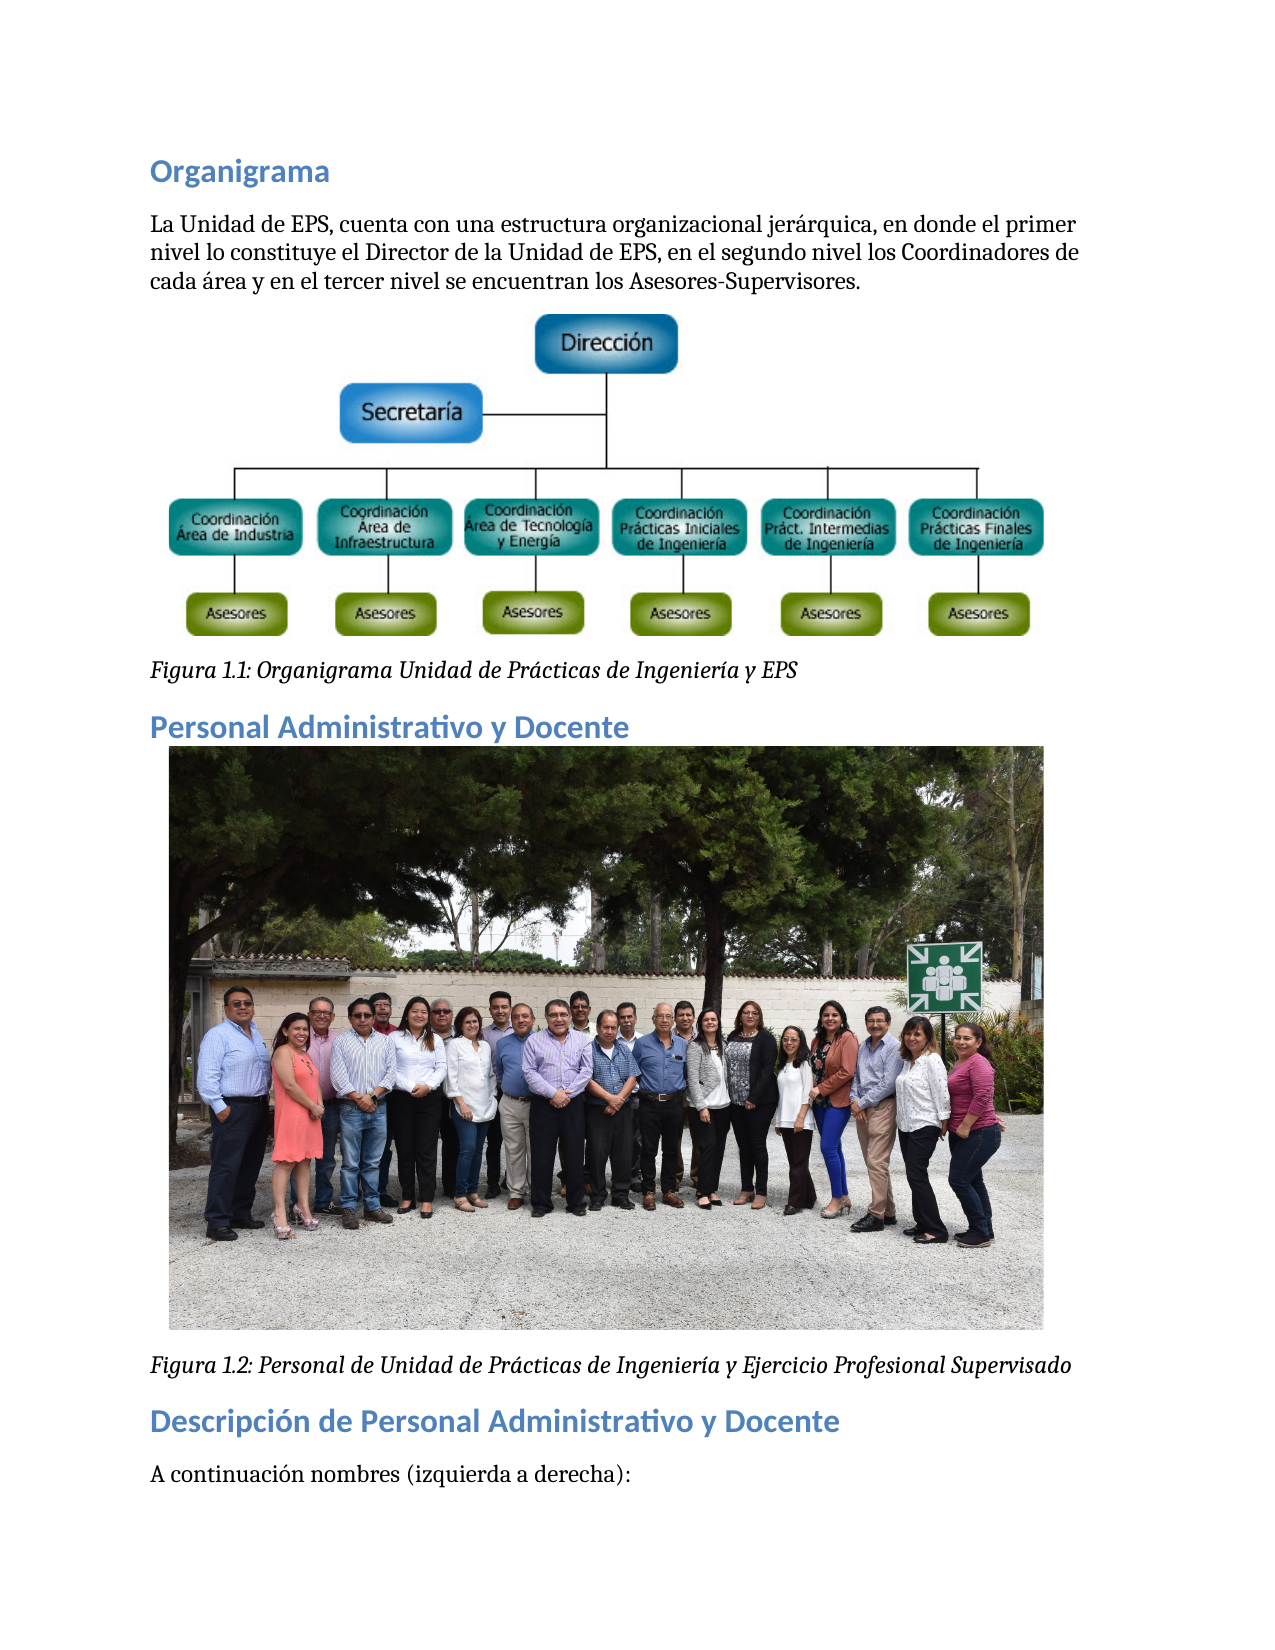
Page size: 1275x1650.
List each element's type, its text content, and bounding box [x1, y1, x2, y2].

text La Unidad de EPS, cuenta con una estructura organizacional jerárquica, en donde el primer nivel lo constituye el Director de la Unidad de EPS, en el segundo nivel los Coordinadores de cada área y en el tercer nivel se encuentran los Asesores-Supervisores. [150, 209, 1125, 296]
text A continuación nombres (izquierda a derecha): [150, 1460, 1125, 1488]
subtitle Organigrama [150, 150, 1125, 191]
text Figura 1.2: Personal de Unidad de Prácticas de Ingeniería y Ejercicio Profesional Supervisado [150, 1351, 1125, 1379]
subtitle Personal Administrativo y Docente [150, 706, 1125, 746]
picture [168, 746, 1044, 1330]
subtitle Descripción de Personal Administrativo y Docente [150, 1400, 1125, 1441]
text Figura 1.1: Organigrama Unidad de Prácticas de Ingeniería y EPS [150, 656, 1125, 685]
picture [168, 314, 1044, 636]
